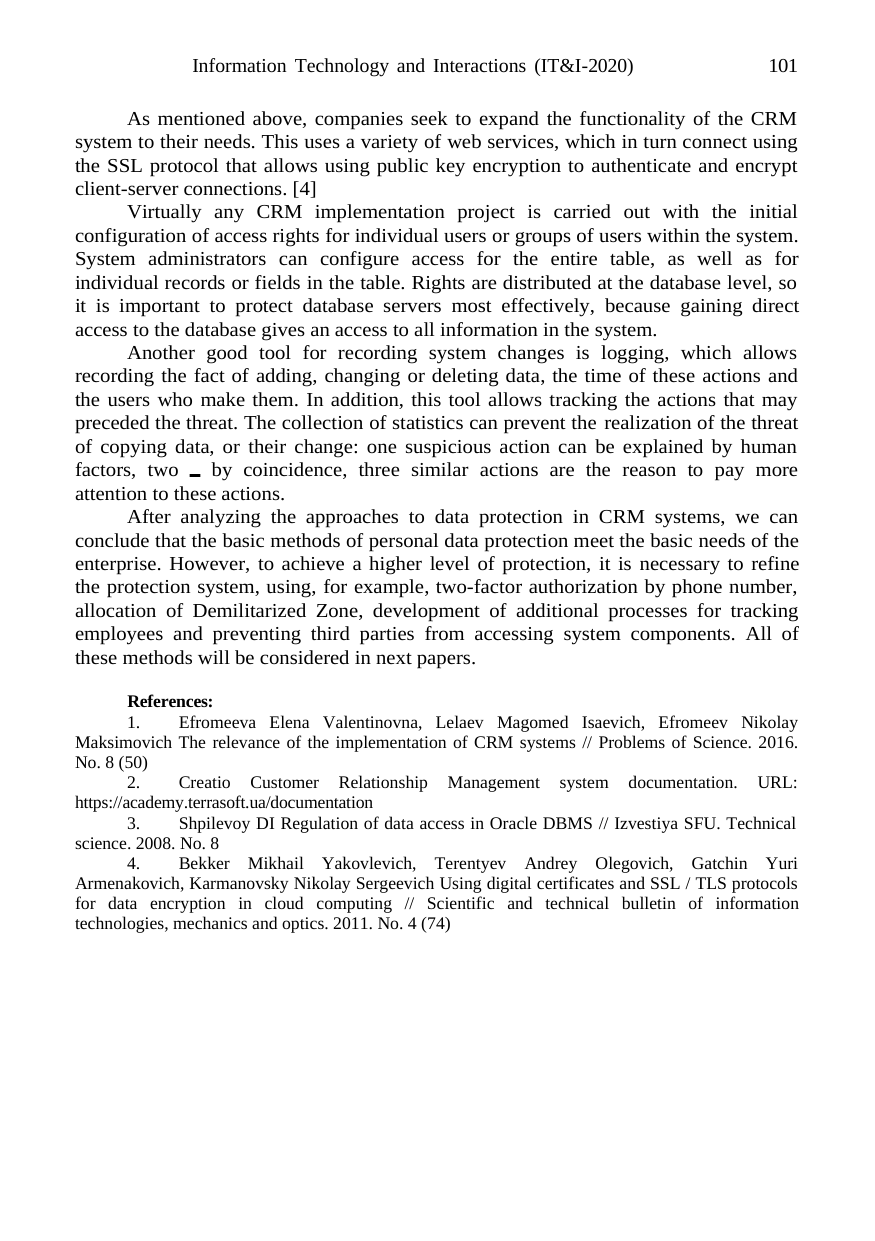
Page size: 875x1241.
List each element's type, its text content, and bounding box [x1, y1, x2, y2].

text Another good tool for recording system changes is logging, which allows recording the fact of adding, changing or deleting data, the time of these actions and the users who make them. In addition, this tool allows tracking the actions that may preceded the threat. The collection of statistics can prevent the realization of the threat of copying data, or their change: one suspicious action can be explained by human factors, two by coincidence, three similar actions are the reason to pay more attention to these actions. [75, 341, 799, 504]
text Virtually any CRM implementation project is carried out with the initial configuration of access rights for individual users or groups of users within the system. System administrators can configure access for the entire table, as well as for individual records or fields in the table. Rights are distributed at the database level, so it is important to protect database servers most effectively, because gaining direct access to the database gives an access to all information in the system. [75, 200, 799, 340]
text As mentioned above, companies seek to expand the functionality of the CRM system to their needs. This uses a variety of web services, which in turn connect using the SSL protocol that allows using public key encryption to authenticate and encrypt client-server connections. [4] [75, 107, 799, 200]
list Shpilevoy DI Regulation of data access in Oracle DBMS // Izvestiya SFU. Technical science. 2008. No. 8 [75, 813, 798, 853]
text References: [127, 692, 816, 712]
list Creatio Customer Relationship Management system documentation. URL: https://academy.terrasoft.ua/documentation [75, 773, 799, 813]
list Efromeeva Elena Valentinovna, Lelaev Magomed Isaevich, Efromeev Nikolay Maksimovich The relevance of the implementation of CRM systems // Problems of Science. 2016. No. 8 (50) [75, 712, 799, 773]
text After analyzing the approaches to data protection in CRM systems, we can conclude that the basic methods of personal data protection meet the basic needs of the enterprise. However, to achieve a higher level of protection, it is necessary to refine the protection system, using, for example, two-factor authorization by phone number, allocation of Demilitarized Zone, development of additional processes for tracking employees and preventing third parties from accessing system components. All of these methods will be considered in next papers. [75, 505, 799, 668]
list Bekker Mikhail Yakovlevich, Terentyev Andrey Olegovich, Gatchin Yuri Armenakovich, Karmanovsky Nikolay Sergeevich Using digital certificates and SSL / TLS protocols for data encryption in cloud computing // Scientific and technical bulletin of information technologies, mechanics and optics. 2011. No. 4 (74) [75, 853, 799, 933]
